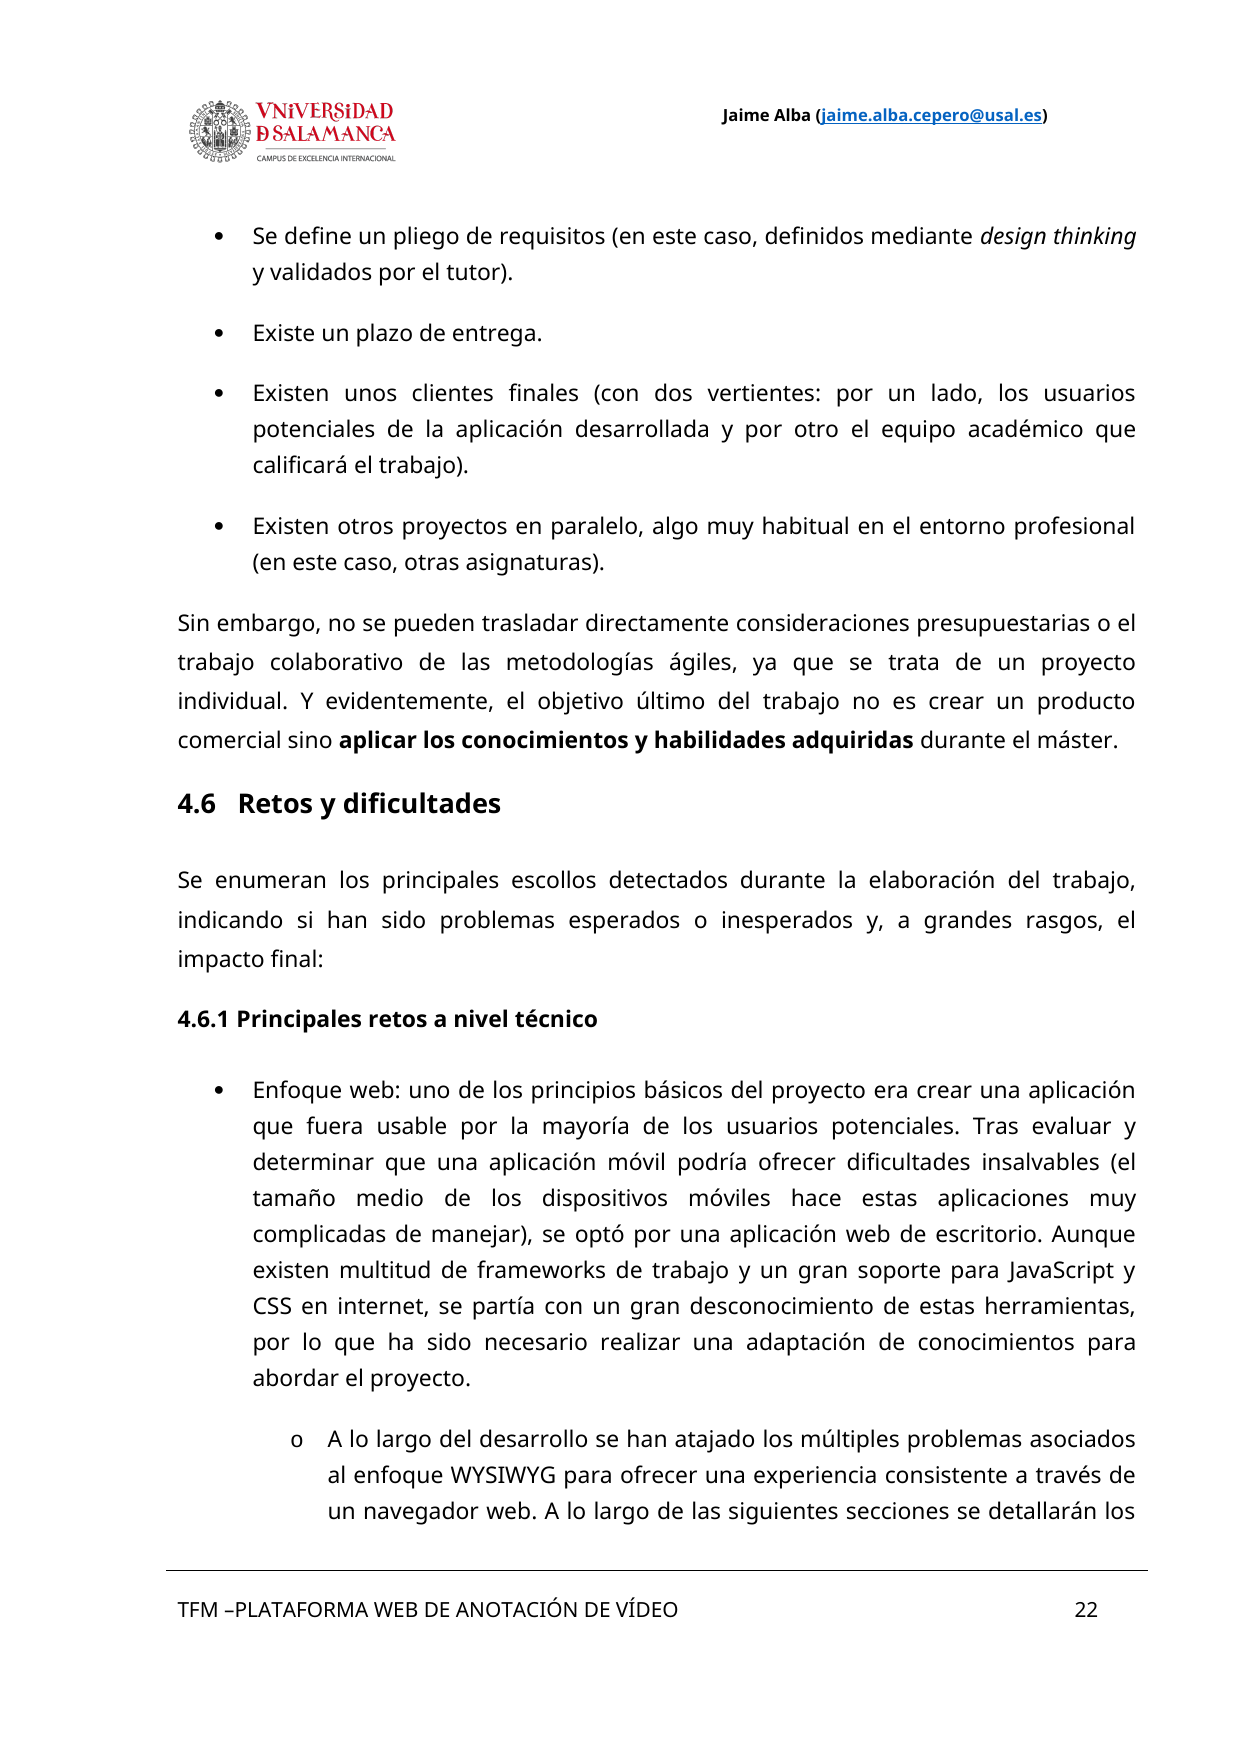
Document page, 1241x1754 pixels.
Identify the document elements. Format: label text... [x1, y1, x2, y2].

picture [188, 99, 397, 163]
subtitle Retos y dificultades [177, 784, 1137, 821]
list Enfoque web: uno de los principios básicos del proyecto era crear una aplicación que fuera usable por la mayoría de los usuarios potenciales. Tras evaluar y determinar que una aplicación móvil podría ofrecer dificultades insalvables (el tamaño medio de los dispositivos móviles hace estas aplicaciones muy complicadas de manejar), se optó por una aplicación web de escritorio. Aunque existen multitud de frameworks de trabajo y un gran soporte para JavaScript y CSS en internet, se partía con un gran desconocimiento de estas herramientas, por lo que ha sido necesario realizar una adaptación de conocimientos para abordar el proyecto. [215, 1074, 1137, 1393]
text Se enumeran los principales escollos detectados durante la elaboración del trabajo, indicando si han sido problemas esperados o inesperados y, a grandes rasgos, el impacto final: [177, 864, 1137, 974]
subtitle Principales retos a nivel técnico [177, 1002, 1137, 1034]
text Sin embargo, no se pueden trasladar directamente consideraciones presupuestarias o el trabajo colaborativo de las metodologías ágiles, ya que se trata de un proyecto individual. Y evidentemente, el objetivo último del trabajo no es crear un producto comercial sino aplicar los conocimientos y habilidades adquiridas durante el máster. [177, 607, 1137, 756]
list Existen otros proyectos en paralelo, algo muy habitual en el entorno profesional (en este caso, otras asignaturas). [215, 510, 1137, 577]
list Se define un pliego de requisitos (en este caso, definidos mediante design thinking y validados por el tutor). [215, 219, 1137, 287]
list Existe un plazo de entrega. [215, 316, 1137, 348]
list Existen unos clientes finales (con dos vertientes: por un lado, los usuarios potenciales de la aplicación desarrollada y por otro el equipo académico que calificará el trabajo). [215, 377, 1137, 481]
